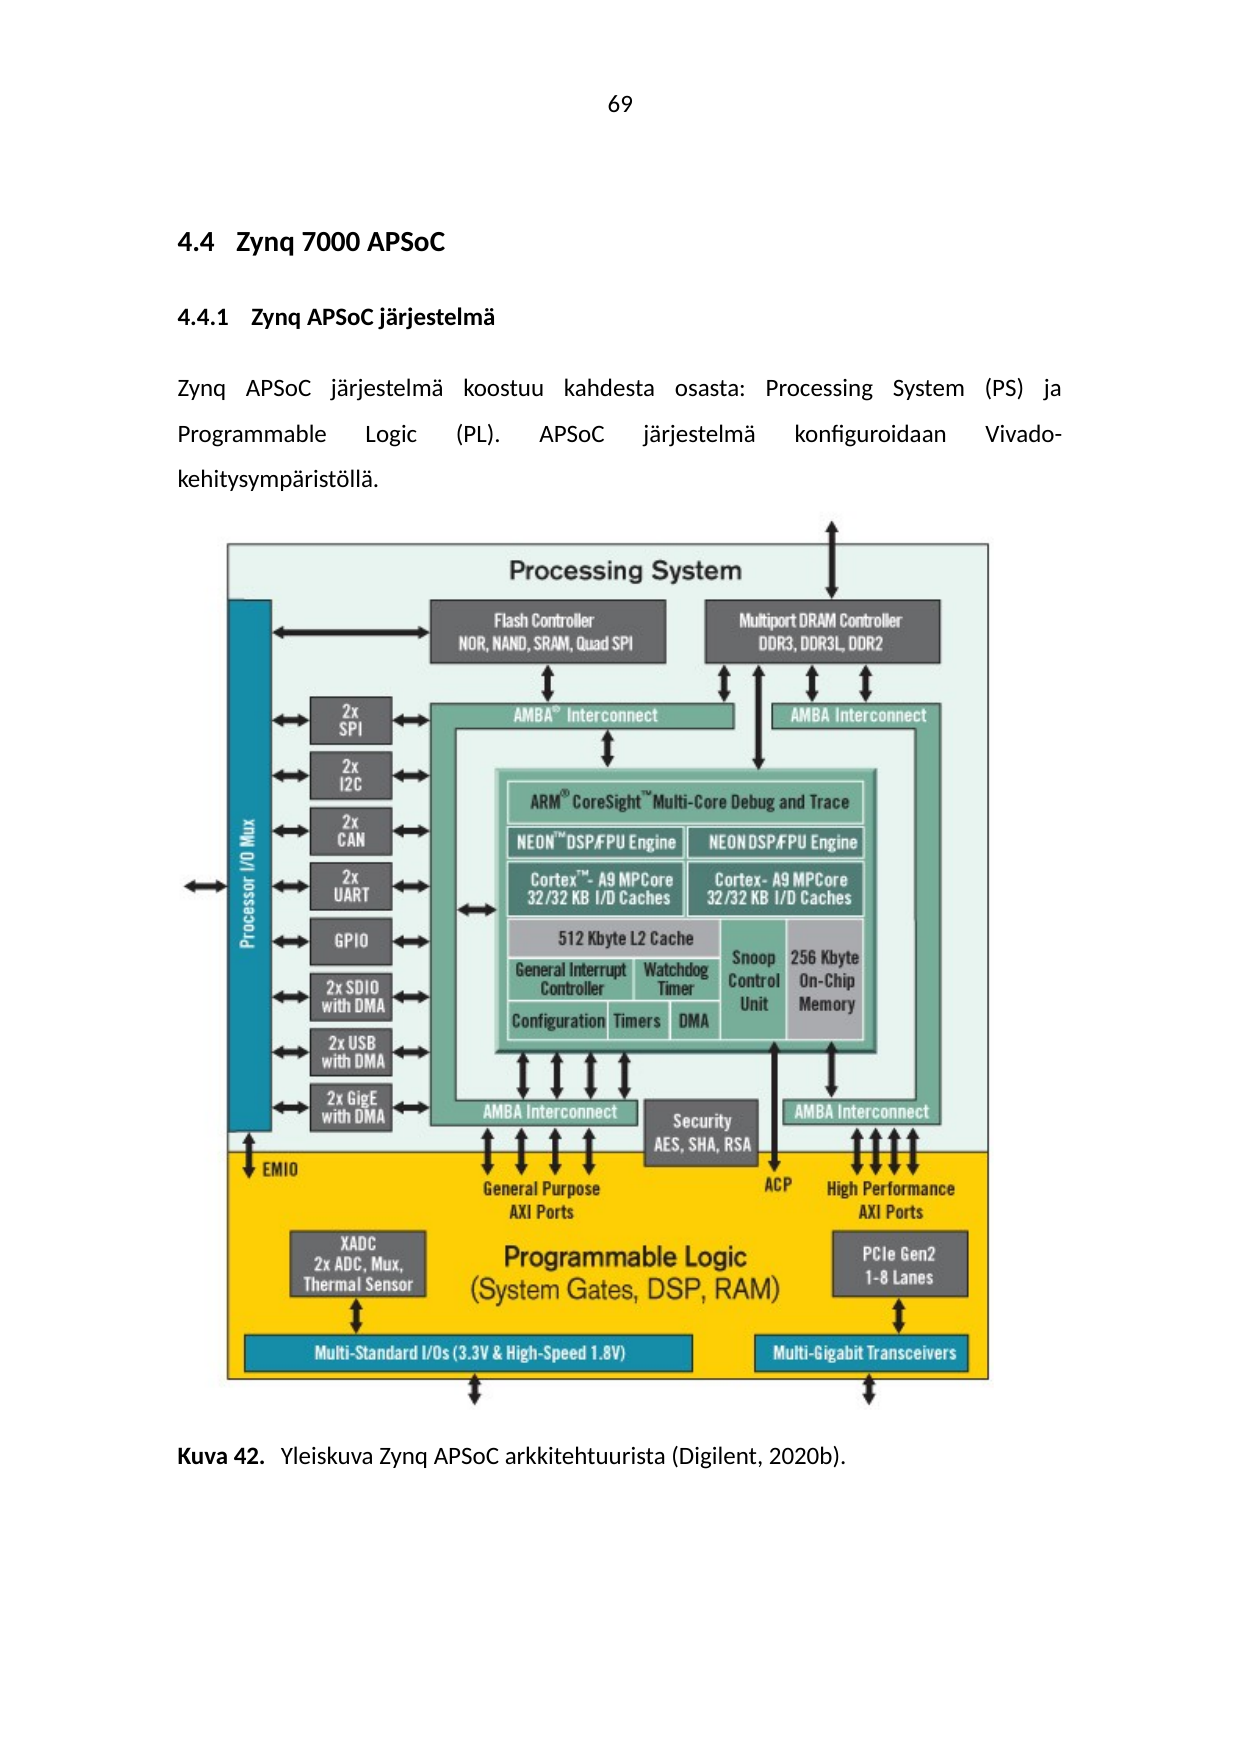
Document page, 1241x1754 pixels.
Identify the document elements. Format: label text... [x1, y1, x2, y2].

text Zynq APSoC järjestelmä koostuu kahdesta osasta: Processing System (PS) ja Programmable Logic (PL). APSoC järjestelmä konfiguroidaan Vivado-kehitysympäristöllä. [177, 372, 1063, 494]
subtitle Zynq 7000 APSoC [177, 223, 1063, 258]
subtitle Zynq APSoC järjestelmä [177, 301, 1063, 332]
text Kuva 42. Yleiskuva Zynq APSoC arkkitehtuurista (Digilent, 2020b). [177, 1440, 1063, 1471]
picture [177, 509, 997, 1413]
